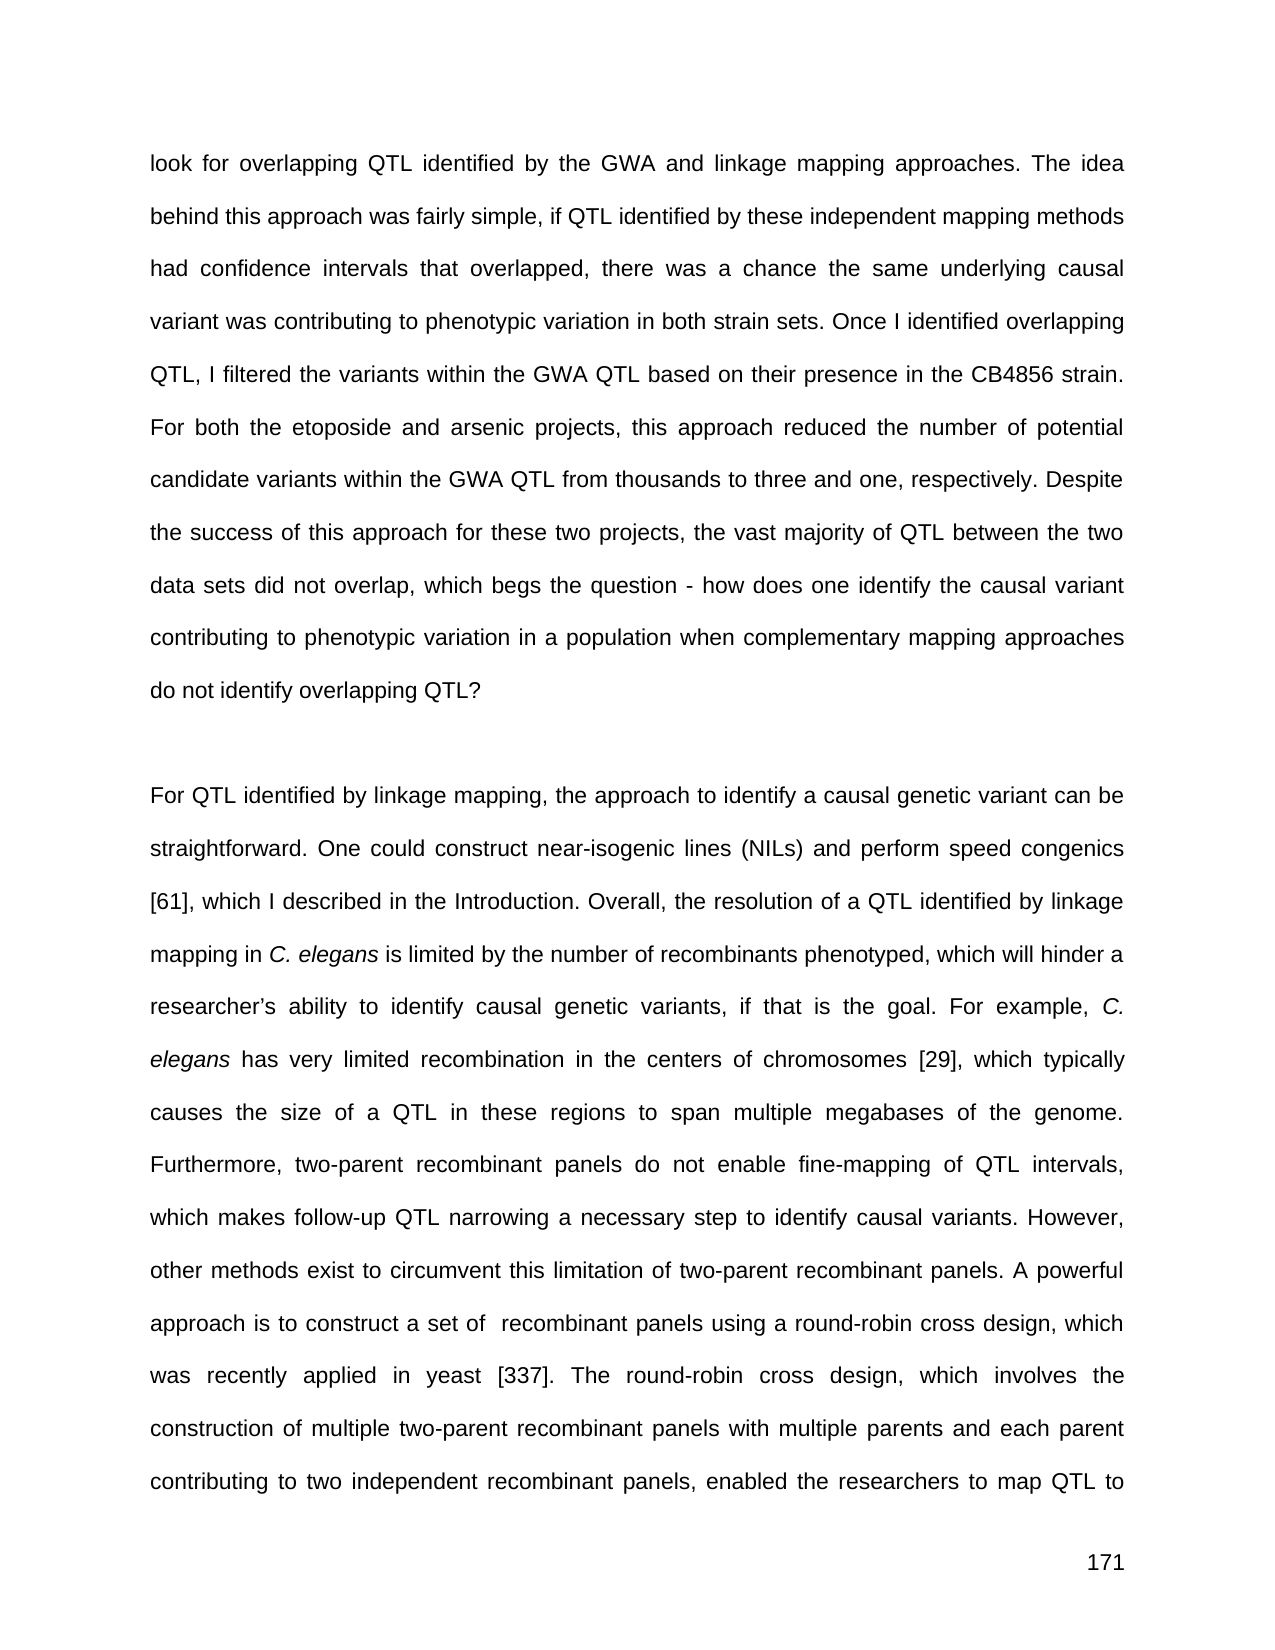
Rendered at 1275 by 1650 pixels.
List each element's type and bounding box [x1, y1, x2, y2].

text [150, 782, 1125, 1494]
text [150, 150, 1125, 703]
